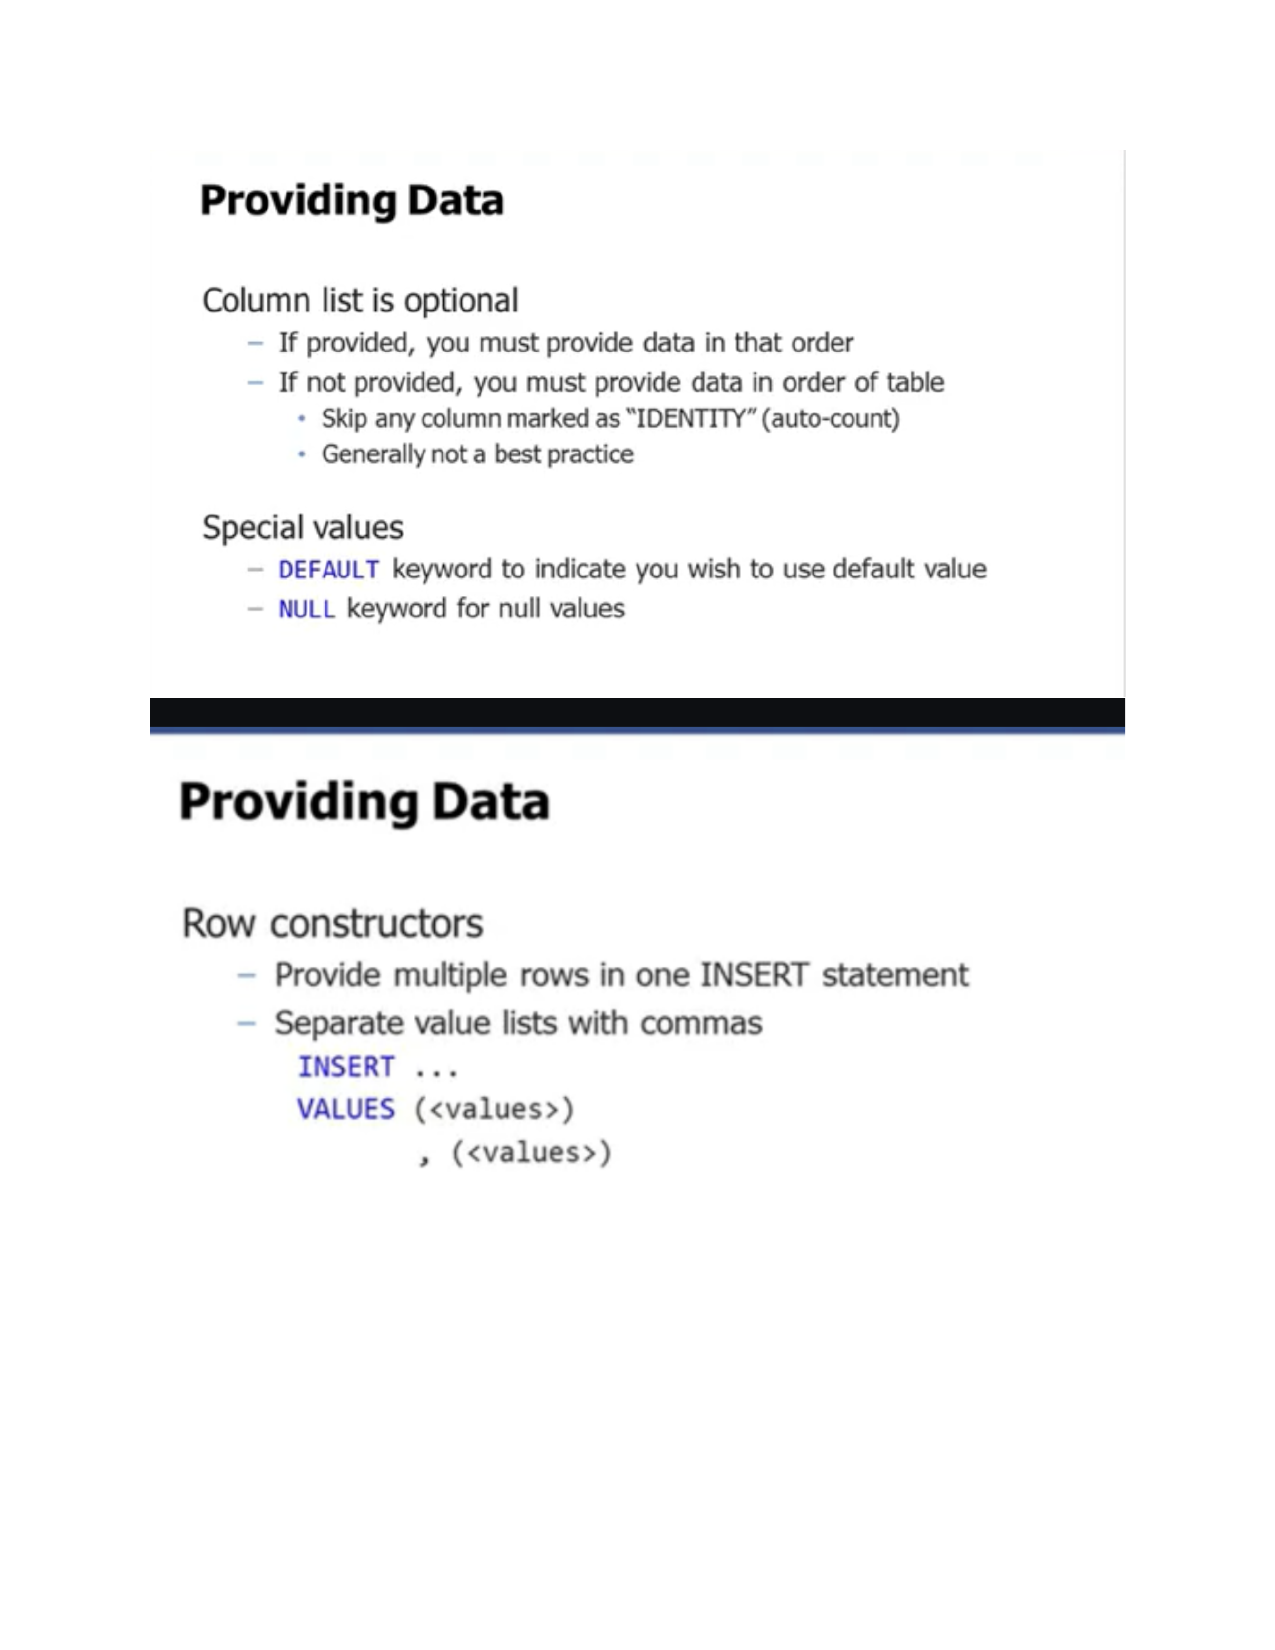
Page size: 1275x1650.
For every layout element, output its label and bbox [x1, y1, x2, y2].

picture [150, 150, 1125, 697]
picture [150, 698, 1125, 1264]
